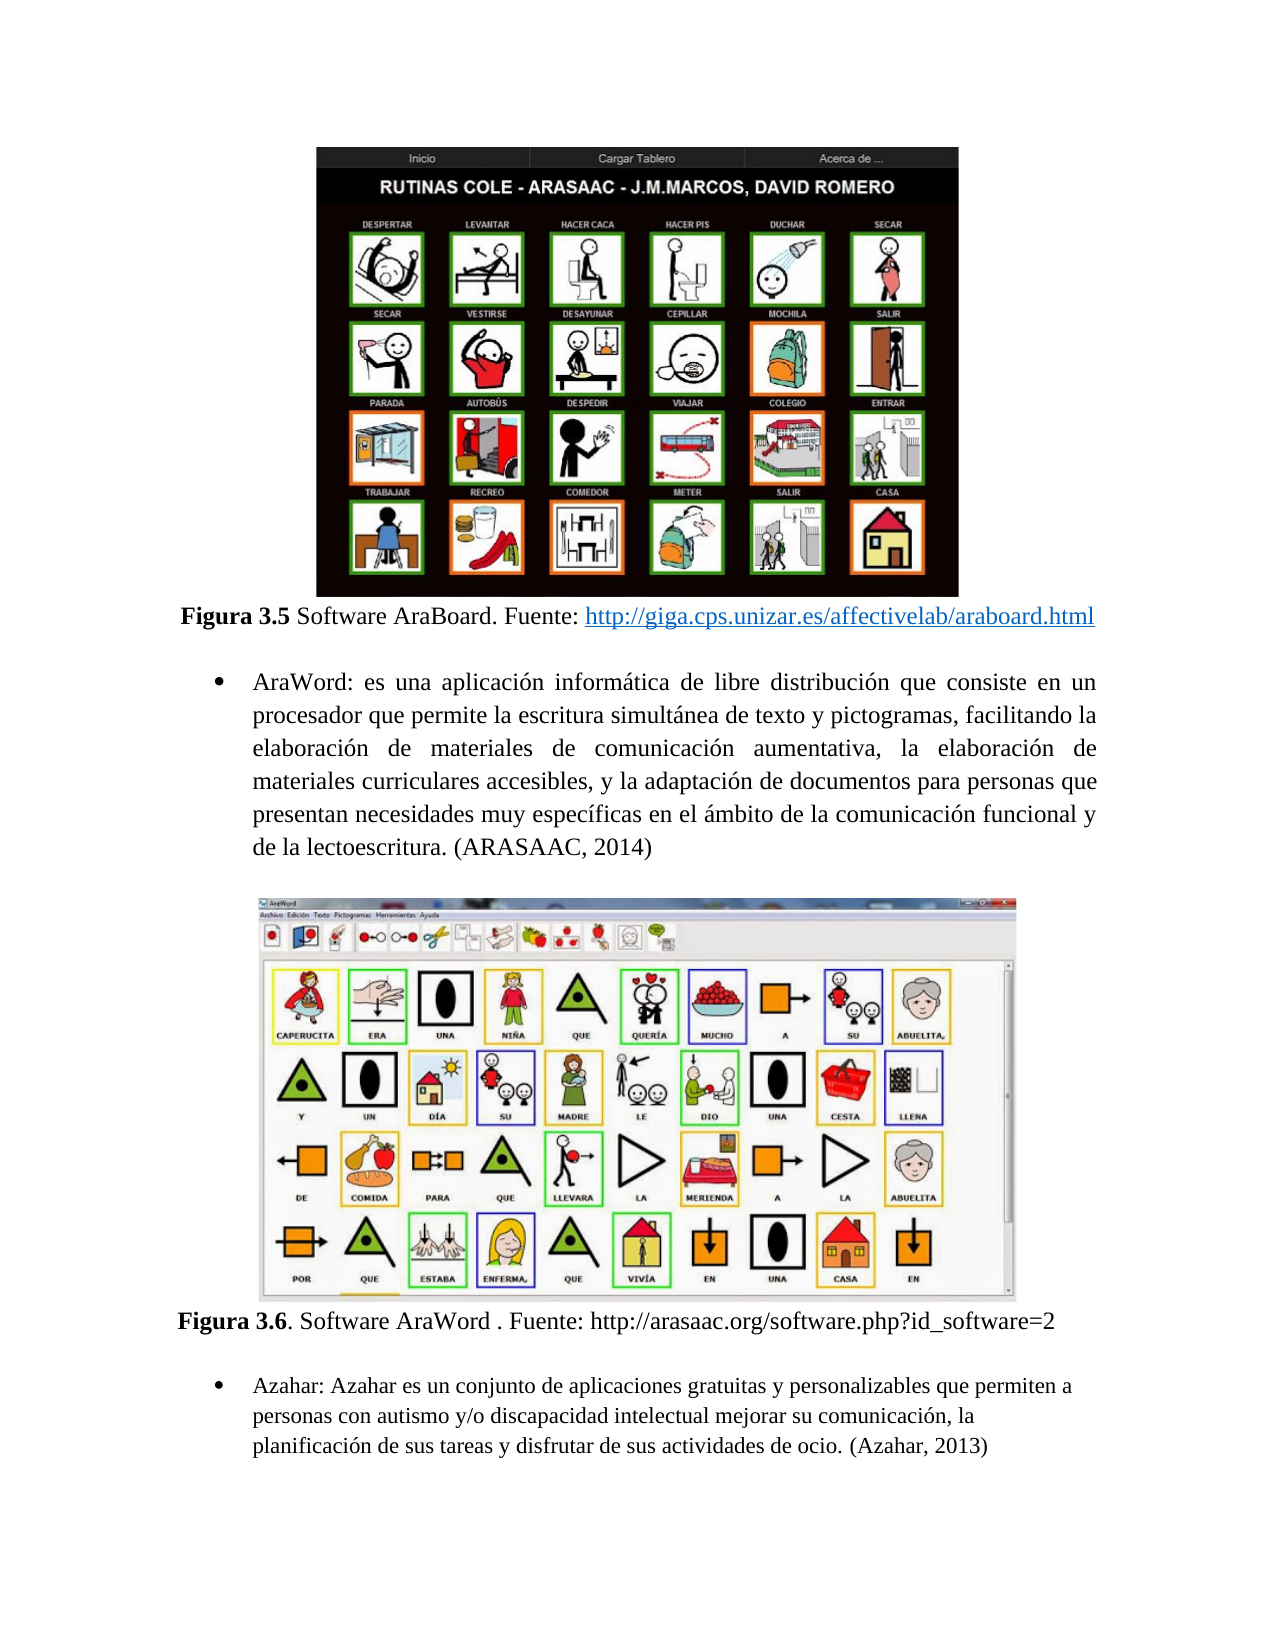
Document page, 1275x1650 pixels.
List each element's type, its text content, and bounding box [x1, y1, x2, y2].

list Azahar: Azahar es un conjunto de aplicaciones gratuitas y personalizables que permiten a personas con autismo y/o discapacidad intelectual mejorar su comunicación, la planificación de sus tareas y disfrutar de sus actividades de ocio. [215, 1372, 1098, 1459]
text Figura 3.5 Software AraBoard. Fuente: http://giga.cps.unizar.es/affectivelab/araboard.html [177, 601, 1098, 630]
text Figura 3.6. Software AraWord . Fuente: http://arasaac.org/software.php?id_software=2 [177, 1306, 1098, 1334]
picture [258, 898, 1017, 1302]
list AraWord: es una aplicación informática de libre distribución que consiste en un procesador que permite la escritura simultánea de texto y pictogramas, facilitando la elaboración de materiales de comunicación aumentativa, la elaboración de materiales curriculares accesibles, y la adaptación de documentos para personas que presentan necesidades muy específicas en el ámbito de la comunicación funcional y de la lectoescritura. [215, 667, 1098, 861]
picture [316, 147, 959, 597]
